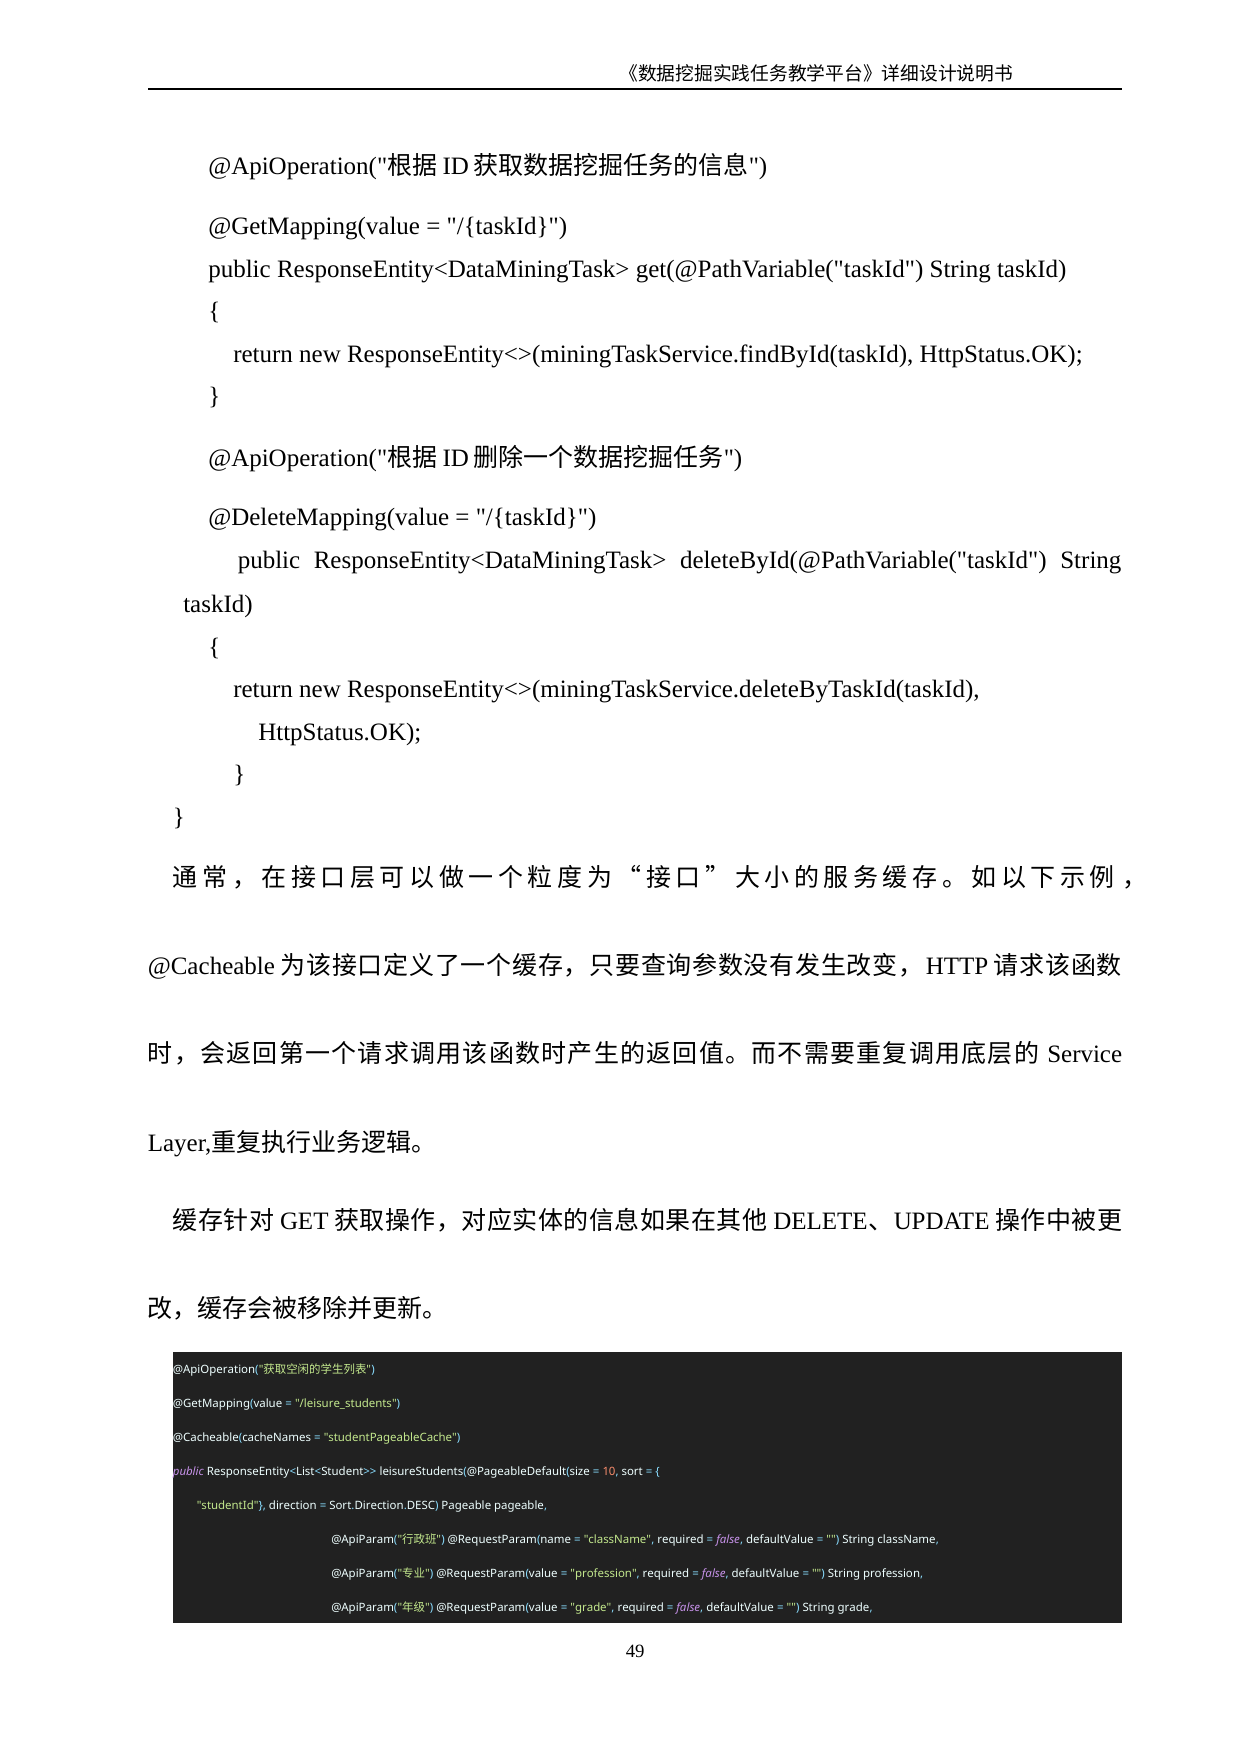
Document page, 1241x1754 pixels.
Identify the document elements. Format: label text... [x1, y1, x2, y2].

text } [183, 379, 1122, 413]
text @DeleteMapping(value = "/{taskId}") [183, 500, 1122, 534]
text return new ResponseEntity<>(miningTaskService.findById(taskId), HttpStatus.OK); [183, 336, 1122, 370]
text @ApiOperation("根据ID获取数据挖掘任务的信息") [183, 130, 1122, 198]
text } [183, 756, 1122, 790]
text @GetMapping(value = "/{taskId}") [183, 209, 1122, 243]
text public ResponseEntity<DataMiningTask> deleteById(@PathVariable("taskId") String taskId) [183, 542, 1122, 620]
text public ResponseEntity<DataMiningTask> get(@PathVariable("taskId") String taskId) [183, 251, 1122, 285]
text { [183, 629, 1122, 663]
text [173, 1352, 1122, 1623]
text 通常，在接口层可以做一个粒度为“接口”大小的服务缓存。如以下示例，@Cacheable为该接口定义了一个缓存，只要查询参数没有发生改变，HTTP请求该函数时，会返回第一个请求调用该函数时产生的返回值。而不需要重复调用底层的Service Layer,重复执行业务逻辑。 [148, 841, 1122, 1174]
text @ApiOperation("根据ID删除一个数据挖掘任务") [183, 421, 1122, 489]
text return new ResponseEntity<>(miningTaskService.deleteByTaskId(taskId), [183, 671, 1122, 705]
text 缓存针对GET获取操作，对应实体的信息如果在其他DELETE、UPDATE操作中被更改，缓存会被移除并更新。 [148, 1185, 1122, 1341]
text { [183, 294, 1122, 328]
text } [148, 799, 1122, 833]
text HttpStatus.OK); [183, 714, 1122, 748]
